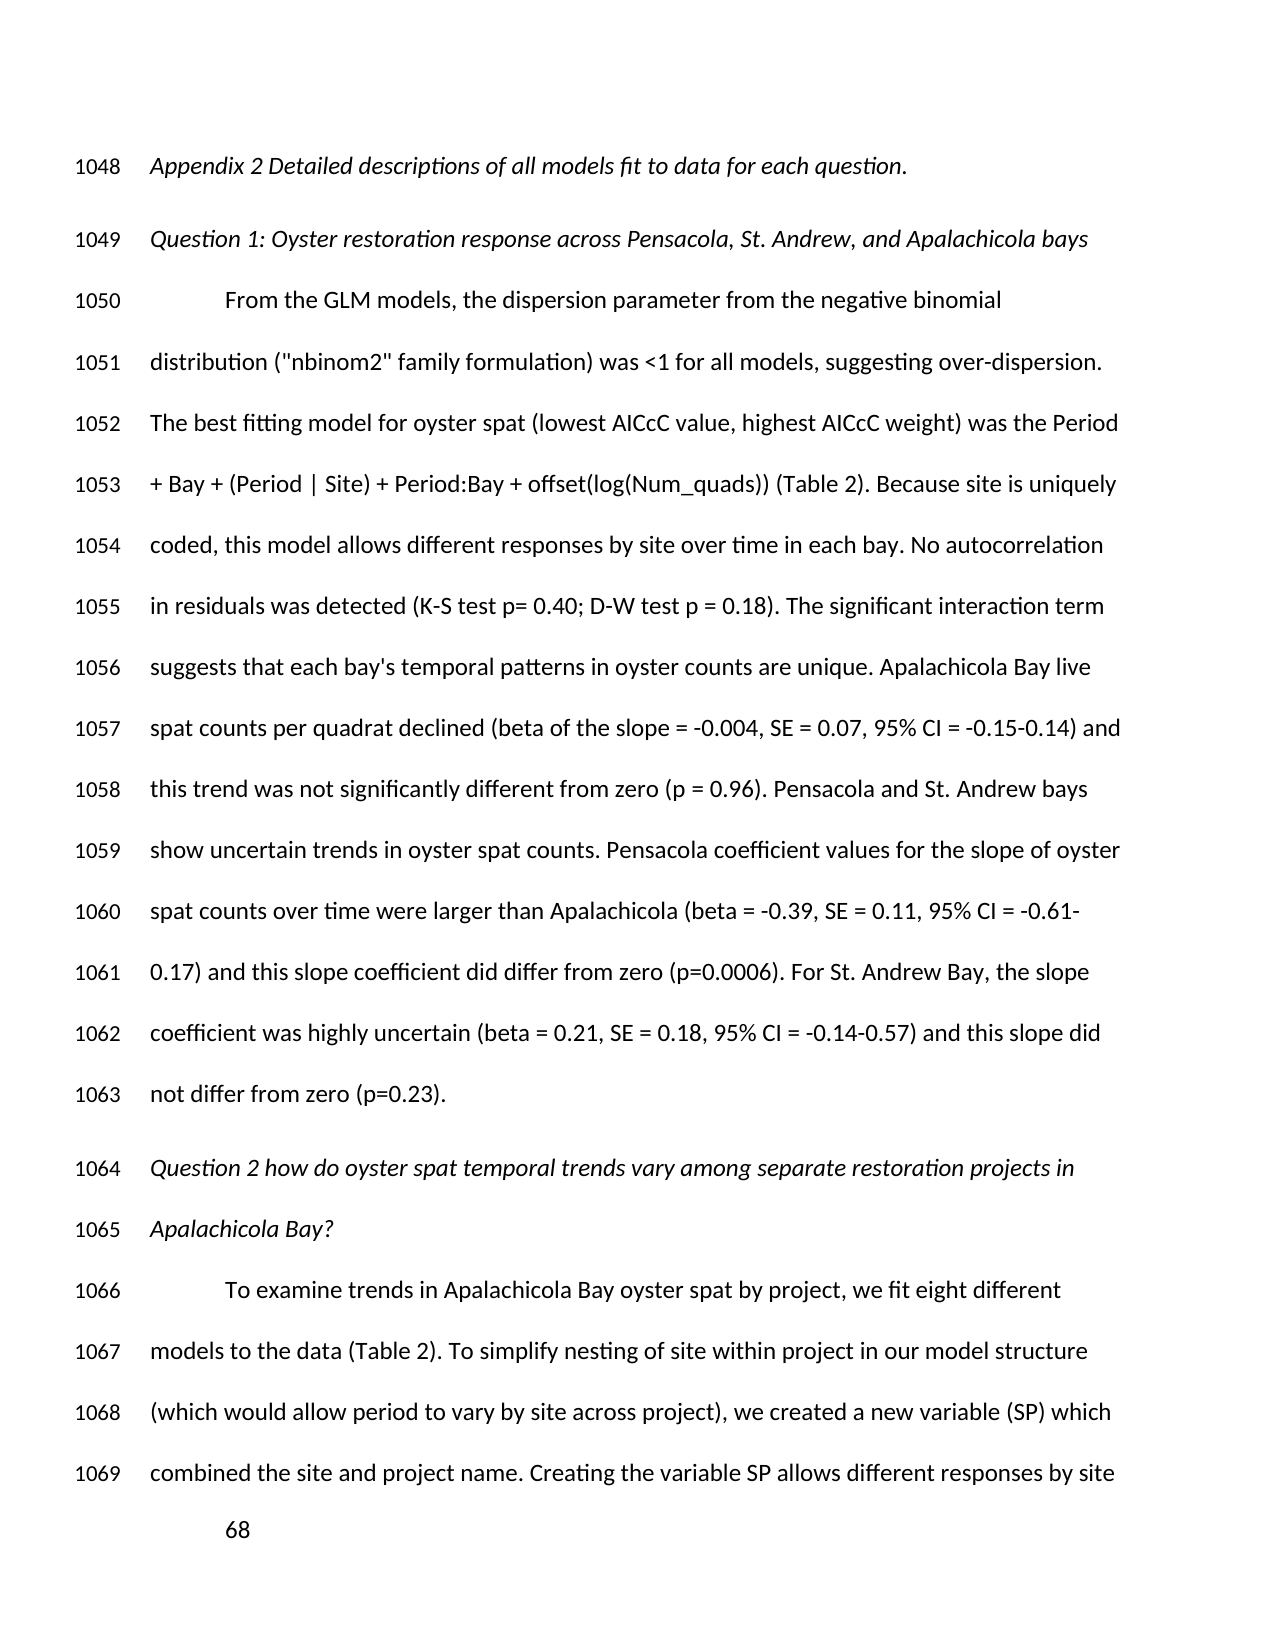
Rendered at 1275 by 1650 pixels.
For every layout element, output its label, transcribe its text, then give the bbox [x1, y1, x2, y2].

text Appendix 2 Detailed descriptions of all models fit to data for each question. [150, 150, 1125, 181]
text From the GLM models, the dispersion parameter from the negative binomial distribution ("nbinom2" family formulation) was <1 for all models, suggesting over-dispersion. The best fitting model for oyster spat (lowest AICcC value, highest AICcC weight) was the Period + Bay + (Period | Site) + Period:Bay + offset(log(Num_quads)) (Table 2). Because site is uniquely coded, this model allows different responses by site over time in each bay. No autocorrelation in residuals was detected (K-S test p= 0.40; D-W test p = 0.18). The significant interaction term suggests that each bay's temporal patterns in oyster counts are unique. Apalachicola Bay live spat counts per quadrat declined (beta of the slope = -0.004, SE = 0.07, 95% CI = -0.15-0.14) and this trend was not significantly different from zero (p = 0.96). Pensacola and St. Andrew bays show uncertain trends in oyster spat counts. Pensacola coefficient values for the slope of oyster spat counts over time were larger than Apalachicola (beta = -0.39, SE = 0.11, 95% CI = -0.61-0.17) and this slope coefficient did differ from zero (p=0.0006). For St. Andrew Bay, the slope coefficient was highly uncertain (beta = 0.21, SE = 0.18, 95% CI = -0.14-0.57) and this slope did not differ from zero (p=0.23). [150, 284, 1125, 1109]
subtitle Question 1: Oyster restoration response across Pensacola, St. Andrew, and Apalachicola bays [150, 223, 1125, 254]
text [150, 1274, 1125, 1487]
subtitle Question 2 how do oyster spat temporal trends vary among separate restoration projects in Apalachicola Bay? [150, 1152, 1125, 1243]
